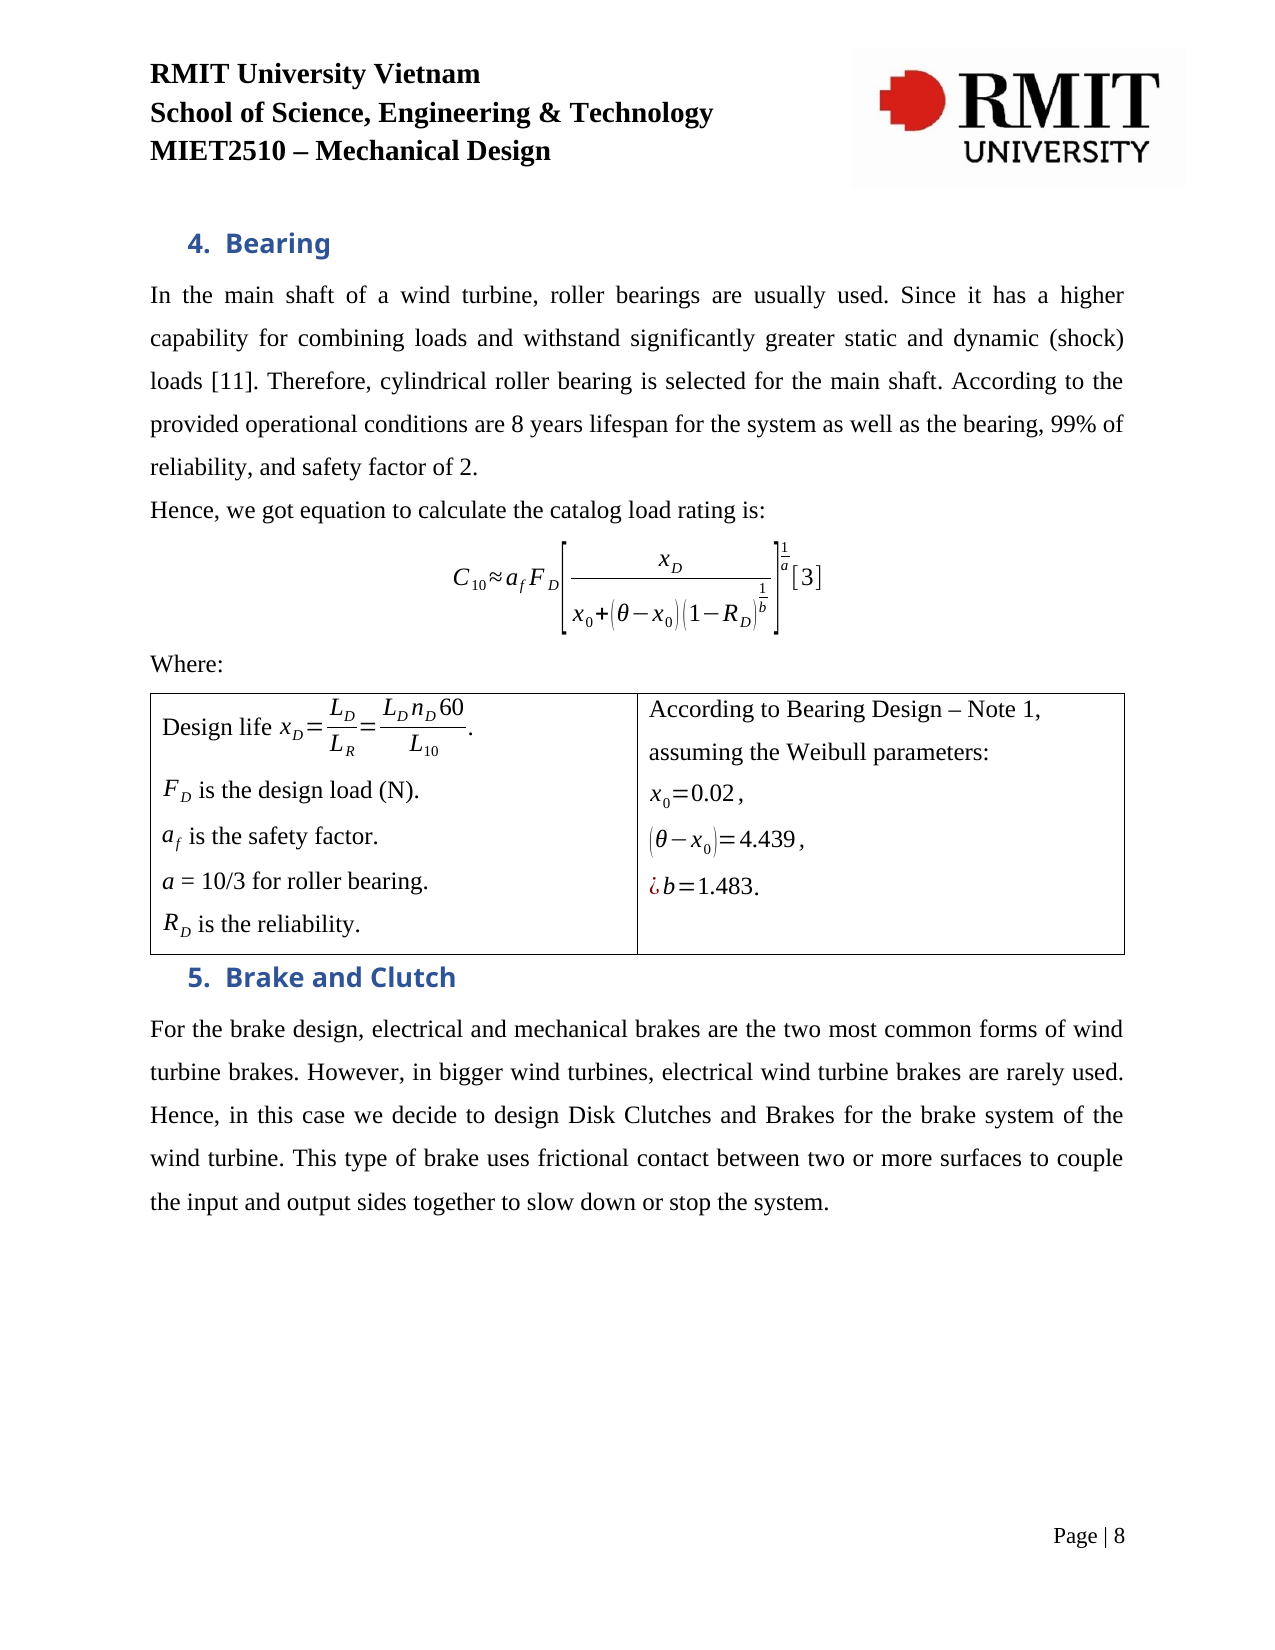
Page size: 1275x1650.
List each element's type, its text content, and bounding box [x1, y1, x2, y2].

subtitle Brake and Clutch [187, 959, 1125, 996]
text In the main shaft of a wind turbine, roller bearings are usually used. Since it has a higher capability for combining loads and withstand significantly greater static and dynamic (shock) loads [11]. Therefore, cylindrical roller bearing is selected for the main shaft. According to the provided operational conditions are 8 years lifespan for the system as well as the bearing, 99% of reliability, and safety factor of 2. [150, 280, 1125, 481]
picture [851, 47, 1187, 189]
table_header According to Bearing Design – Note 1, assuming the Weibull parameters: . [638, 694, 1124, 953]
subtitle Bearing [187, 225, 1125, 262]
text For the brake design, electrical and mechanical brakes are the two most common forms of wind turbine brakes. However, in bigger wind turbines, electrical wind turbine brakes are rarely used. Hence, in this case we decide to design Disk Clutches and Brakes for the brake system of the wind turbine. This type of brake uses frictional contact between two or more surfaces to couple the input and output sides together to slow down or stop the system. [150, 1014, 1125, 1215]
table_header Design life . is the design load (N). is the safety factor. a = 10/3 for roller bearing. is the reliability. [151, 694, 637, 953]
text Where: [150, 649, 1125, 678]
text Hence, we got equation to calculate the catalog load rating is: [150, 496, 1125, 524]
